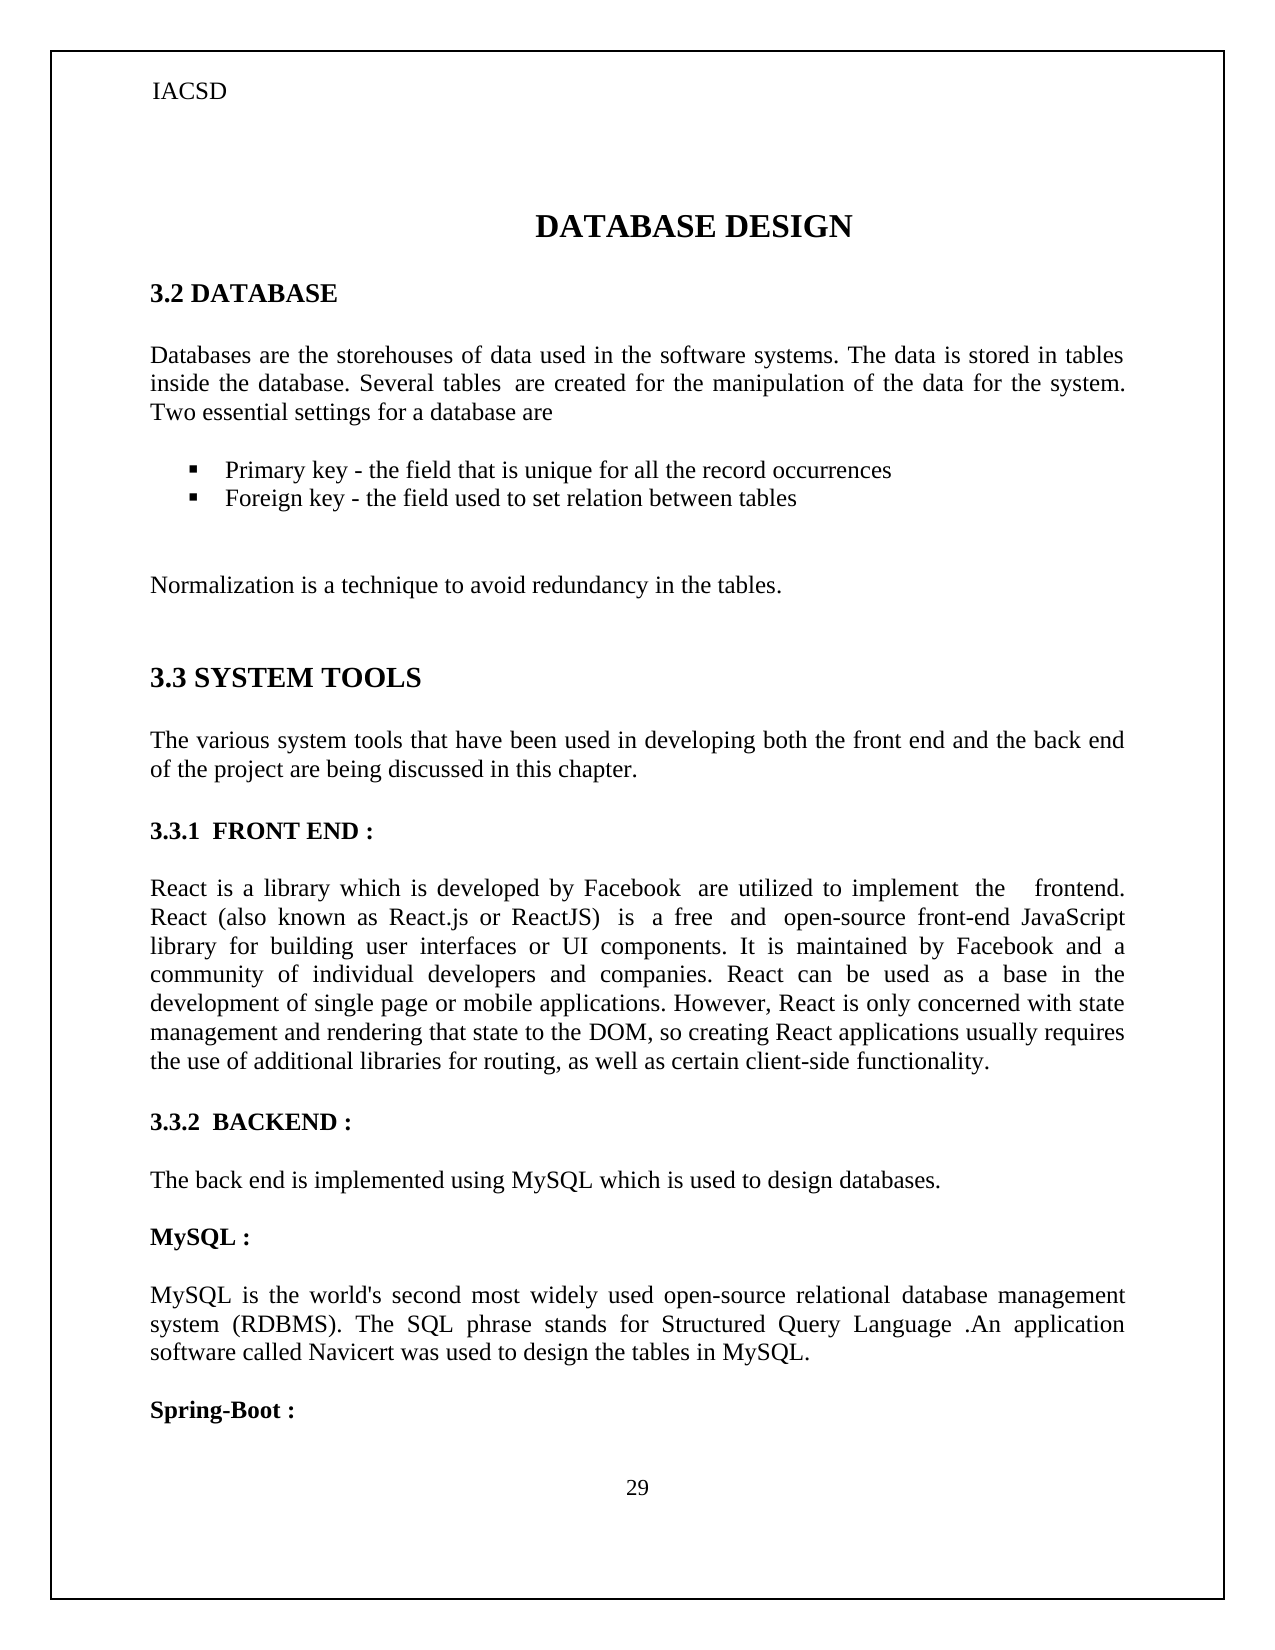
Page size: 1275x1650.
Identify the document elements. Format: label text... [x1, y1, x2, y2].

text MySQL is the world's second most widely used open-source relational database management system (RDBMS). The SQL phrase stands for Structured Query Language .An application software called Navicert was used to design the tables in MySQL. [150, 1280, 1125, 1366]
text The various system tools that have been used in developing both the front end and the back end of the project are being discussed in this chapter. [150, 725, 1126, 783]
list Primary key - the field that is unique for all the record occurrences [187, 455, 1221, 483]
subtitle DATABASE DESIGN [535, 206, 1221, 244]
text Spring-Boot : [150, 1395, 1221, 1424]
list BACKEND : [150, 1107, 1221, 1136]
list Foreign key - the field used to set relation between tables Normalization is a technique to avoid redundancy in the tables. [150, 483, 797, 598]
list DATABASE [150, 277, 1221, 309]
text Databases are the storehouses of data used in the software systems. The data is stored in tables inside the database. Several tables are created for the manipulation of the data for the system. Two essential settings for a database are [150, 340, 1126, 426]
text MySQL : [150, 1222, 1221, 1251]
text React is a library which is developed by Facebook are utilized to implement the frontend. React (also known as React.js or ReactJS) is a free and open-source front-end JavaScript library for building user interfaces or UI components. It is maintained by Facebook and a community of individual developers and companies. React can be used as a base in the development of single page or mobile applications. However, React is only concerned with state management and rendering that state to the DOM, so creating React applications usually requires the use of additional libraries for routing, as well as certain client-side functionality. [150, 873, 1126, 1074]
list SYSTEM TOOLS [150, 661, 1221, 694]
text The back end is implemented using MySQL which is used to design databases. [150, 1165, 1221, 1194]
list FRONT END : [150, 816, 1221, 844]
